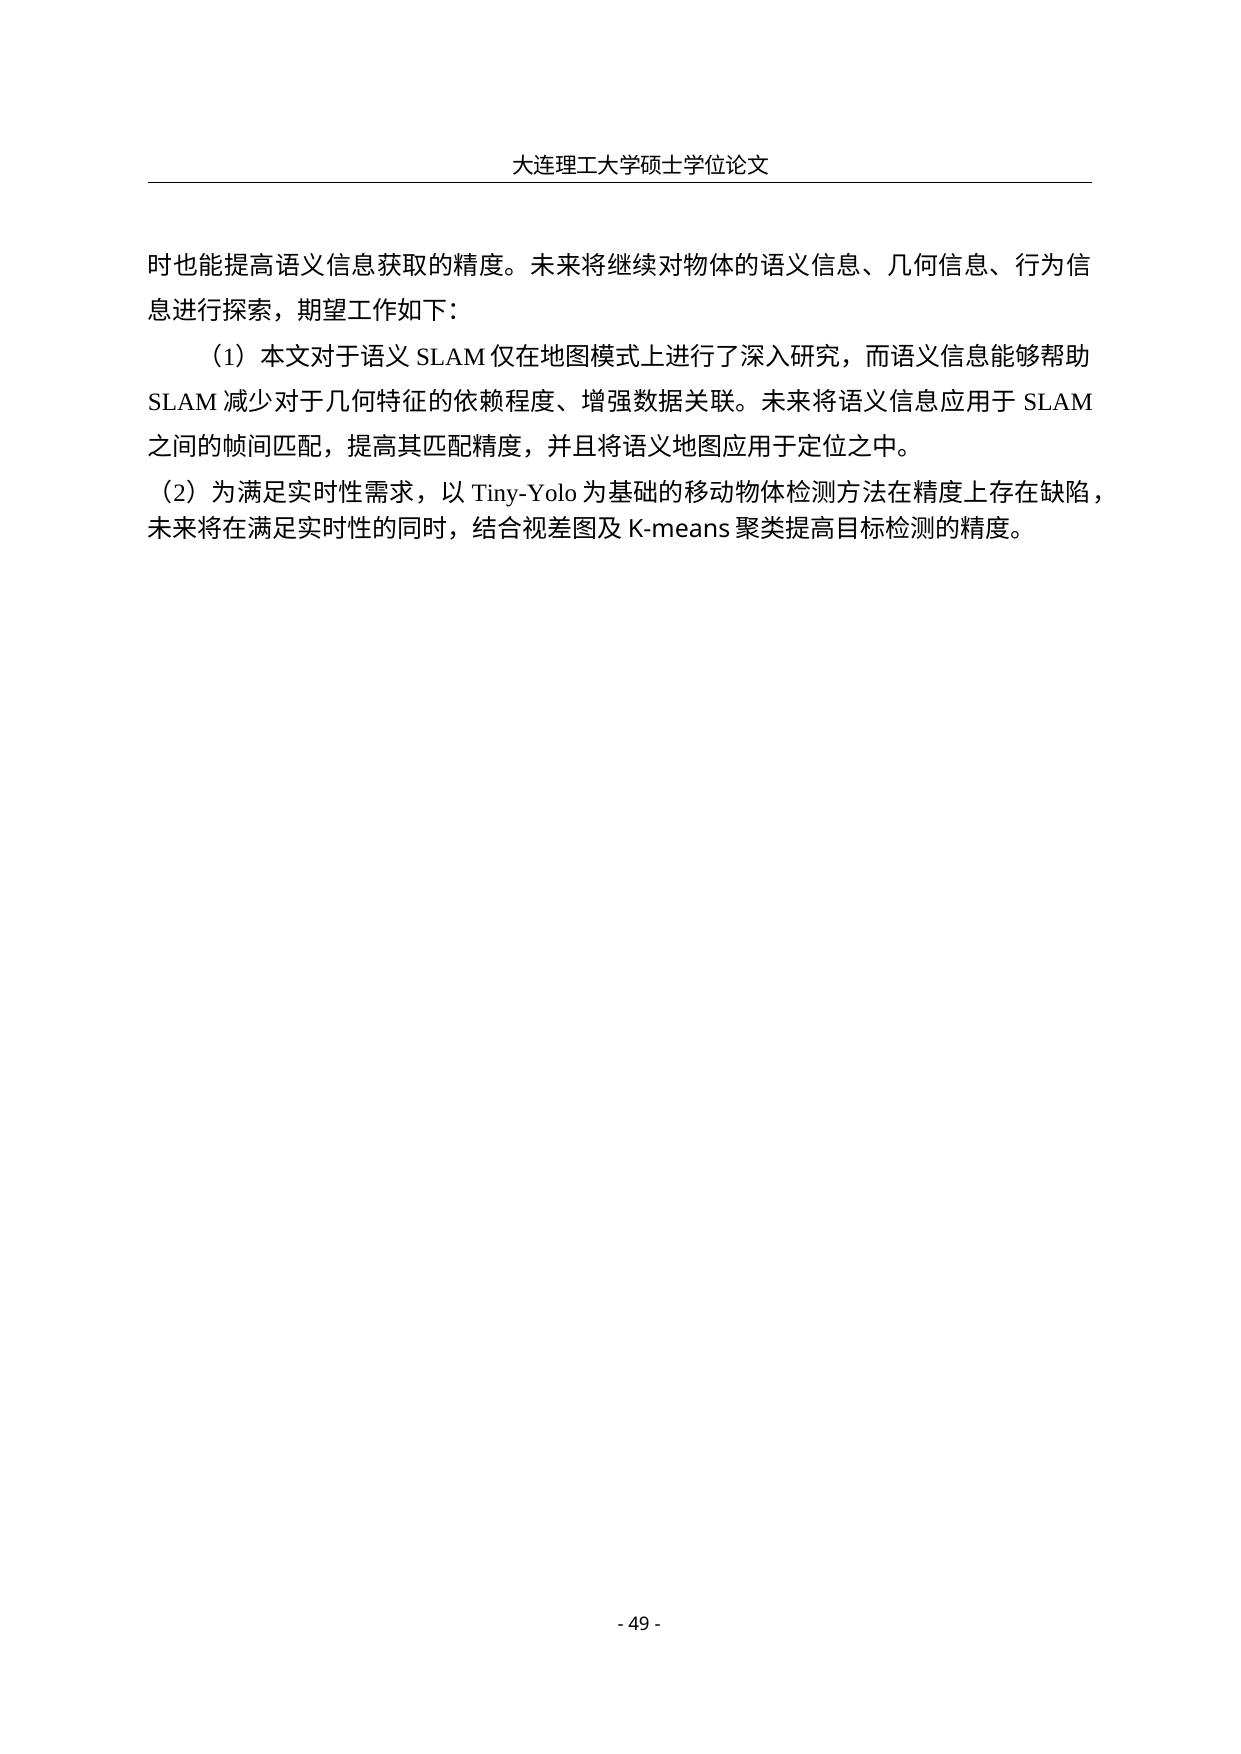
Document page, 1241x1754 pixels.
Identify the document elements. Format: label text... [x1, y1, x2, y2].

text （2）为满足实时性需求，以Tiny-Yolo为基础的移动物体检测方法在精度上存在缺陷，未来将在满足实时性的同时，结合视差图及K-means聚类提高目标检测的精度。 [148, 472, 1092, 544]
text （1）本文对于语义SLAM仅在地图模式上进行了深入研究，而语义信息能够帮助SLAM减少对于几何特征的依赖程度、增强数据关联。未来将语义信息应用于SLAM之间的帧间匹配，提高其匹配精度，并且将语义地图应用于定位之中。 [148, 336, 1092, 463]
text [148, 246, 1092, 327]
